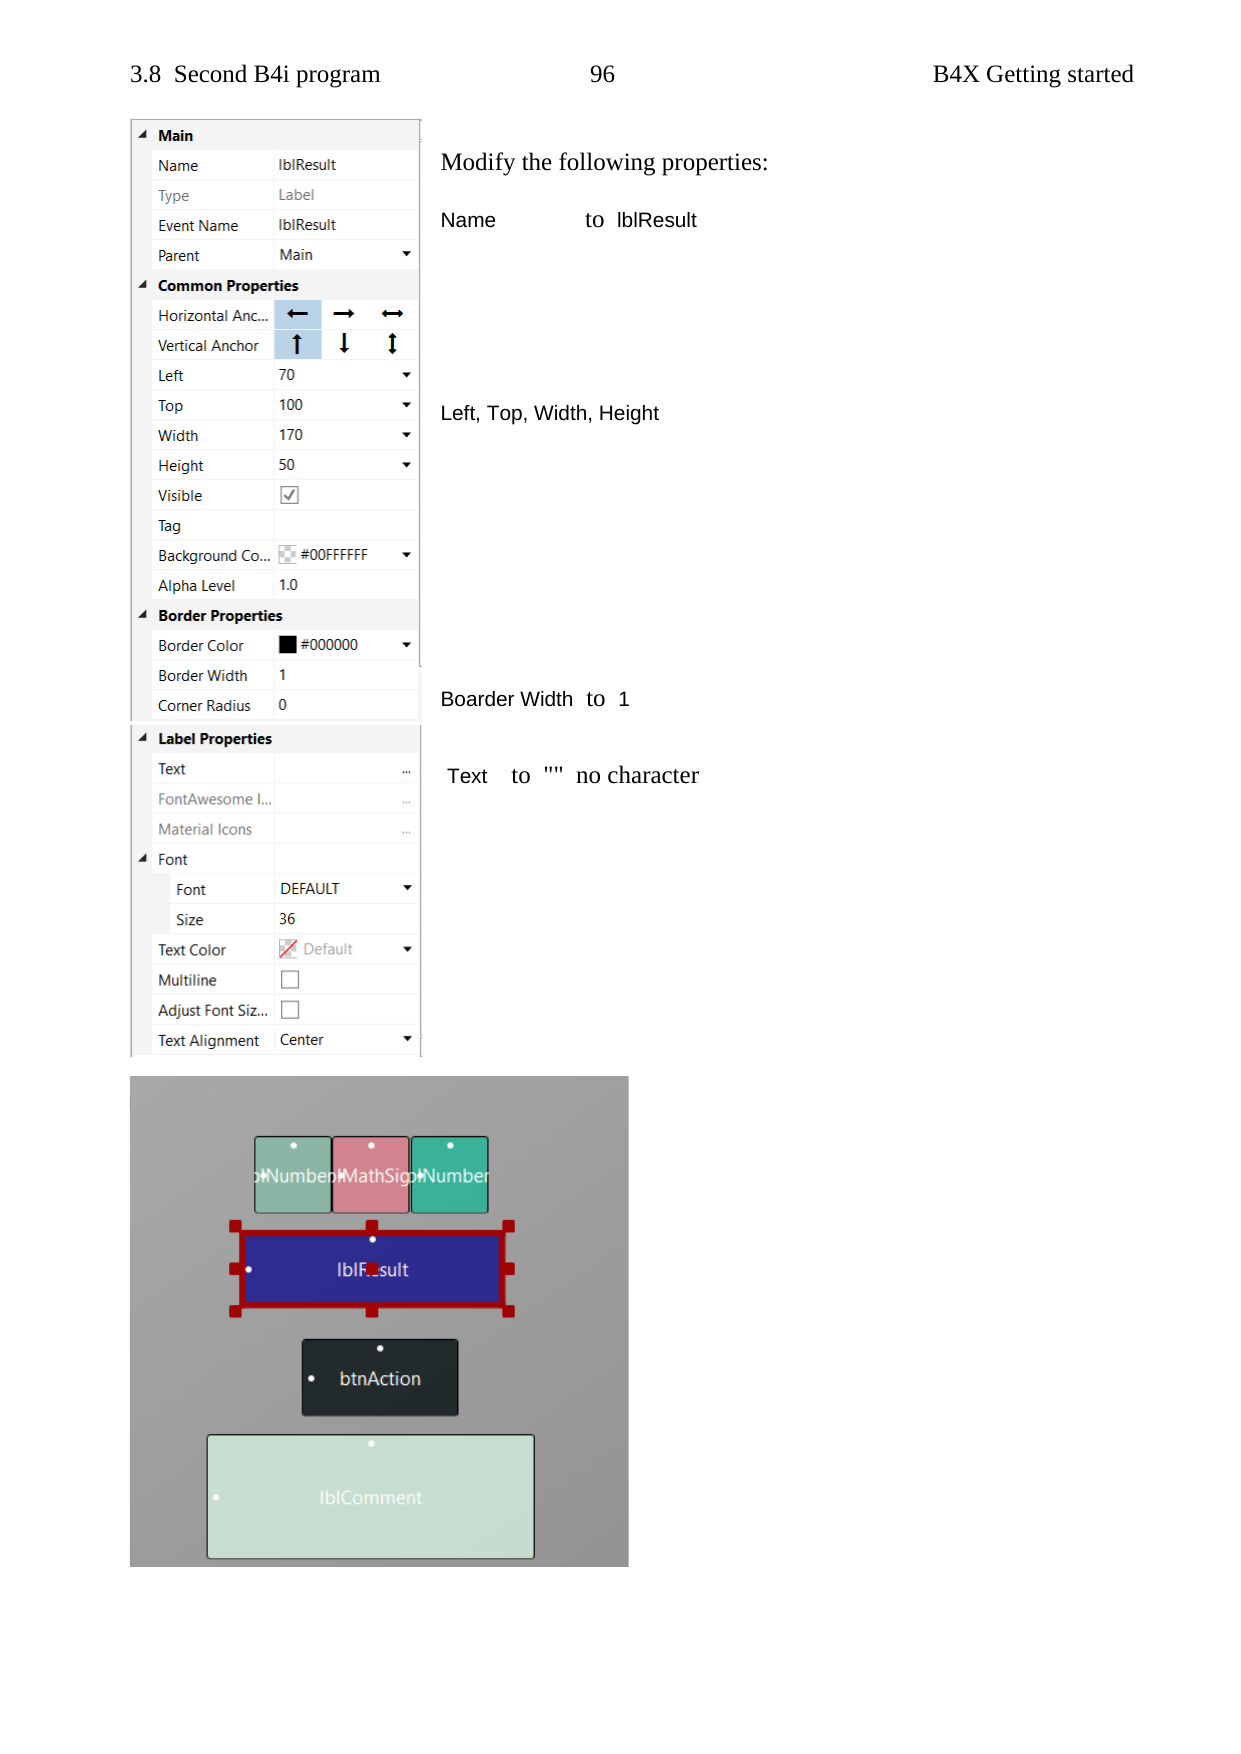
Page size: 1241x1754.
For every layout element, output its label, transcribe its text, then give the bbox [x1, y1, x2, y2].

text Name to lblResult [422, 204, 1134, 233]
text Text to "" no character [423, 760, 1134, 789]
picture [129, 1076, 629, 1567]
text Left, Top, Width, Height [422, 401, 1134, 425]
text Modify the following properties: [422, 147, 1134, 176]
text Boarder Width to 1 [422, 683, 1134, 712]
picture [129, 118, 422, 721]
picture [129, 725, 423, 1057]
